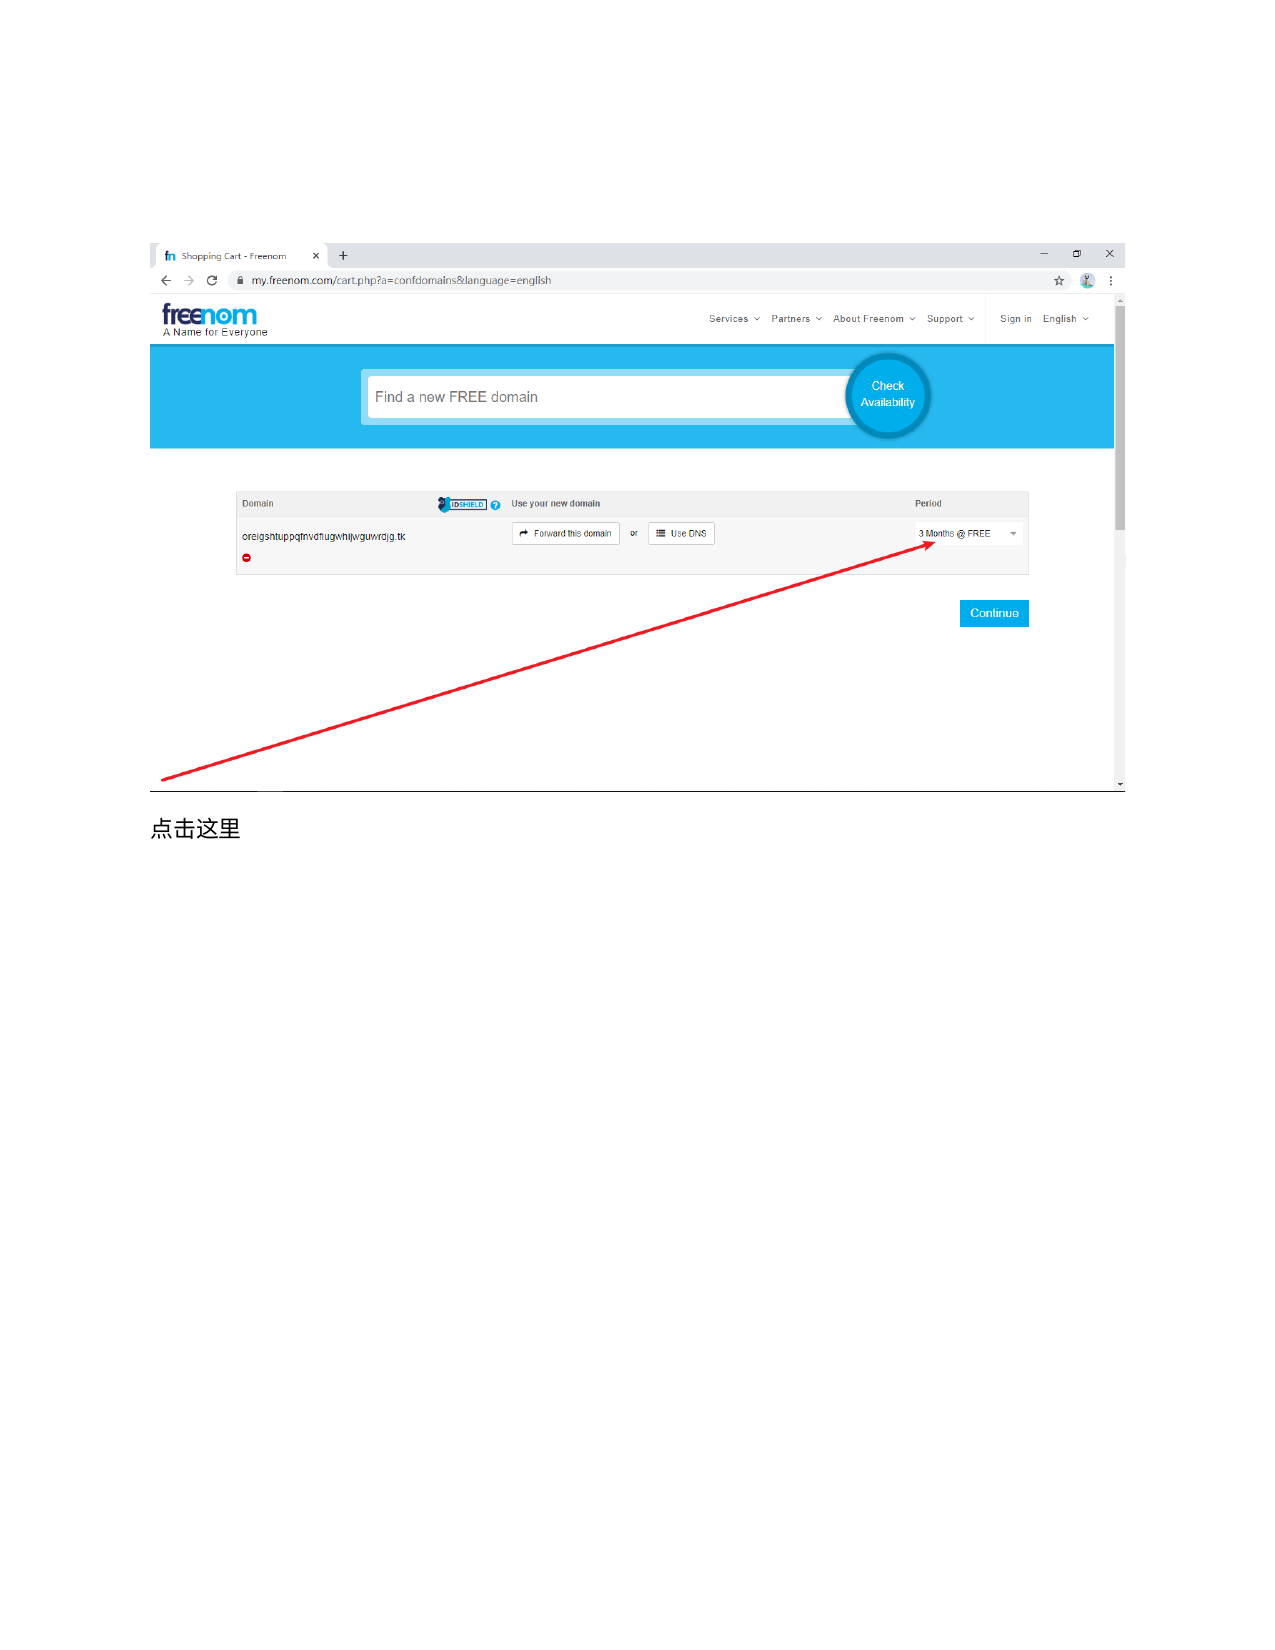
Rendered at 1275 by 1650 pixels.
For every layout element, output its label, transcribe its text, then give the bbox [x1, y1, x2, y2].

picture [150, 243, 1125, 792]
text 点击这里 [150, 811, 1125, 844]
